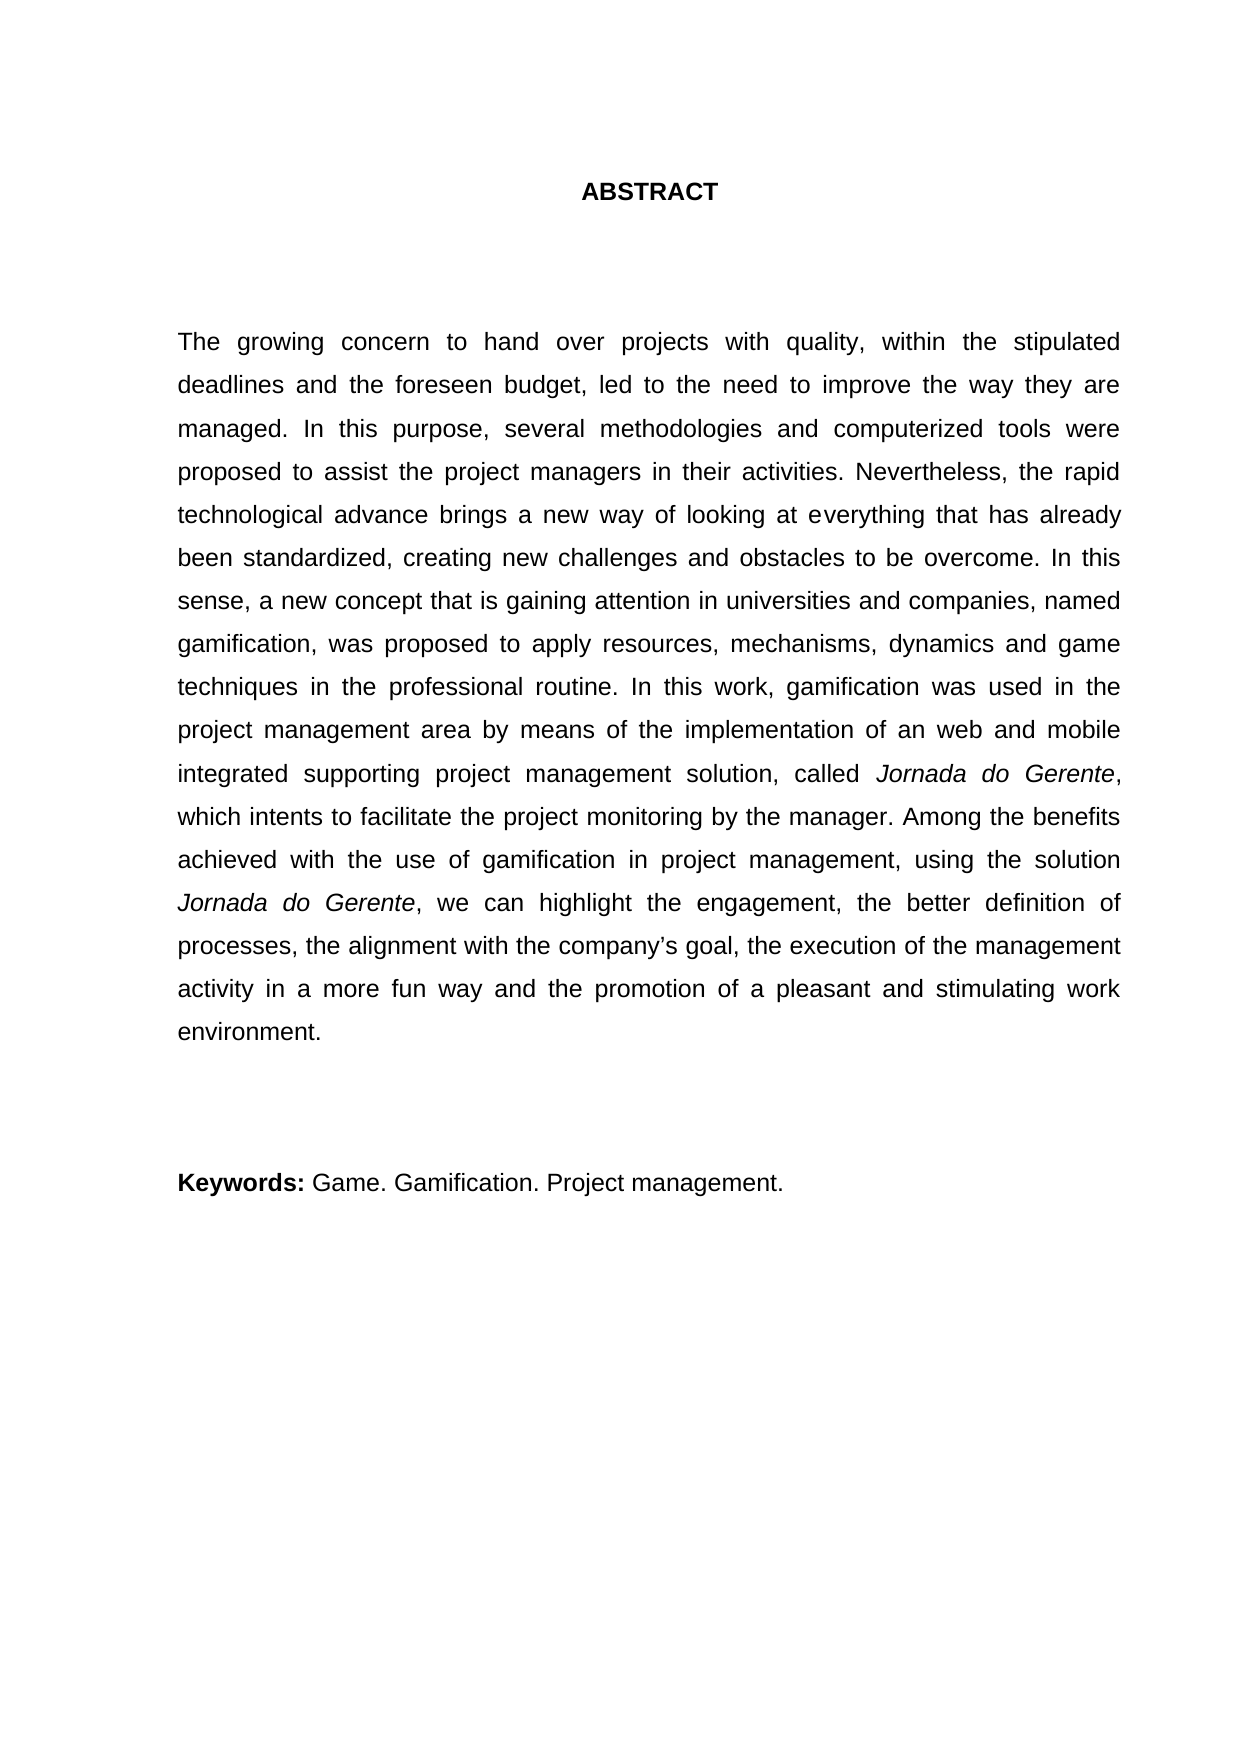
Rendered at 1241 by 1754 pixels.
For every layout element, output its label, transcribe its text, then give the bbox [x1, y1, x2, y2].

text The growing concern to hand over projects with quality, within the stipulated deadlines and the foreseen budget, led to the need to improve the way they are managed. In this purpose, several methodologies and computerized tools were proposed to assist the project managers in their activities. Nevertheless, the rapid technological advance brings a new way of looking at everything that has already been standardized, creating new challenges and obstacles to be overcome. In this sense, a new concept that is gaining attention in universities and companies, named gamification, was proposed to apply resources, mechanisms, dynamics and game techniques in the professional routine. In this work, gamification was used in the project management area by means of the implementation of an web and mobile integrated supporting project management solution, called Jornada do Gerente, which intents to facilitate the project monitoring by the manager. Among the benefits achieved with the use of gamification in project management, using the solution Jornada do Gerente, we can highlight the engagement, the better definition of processes, the alignment with the company’s goal, the execution of the management activity in a more fun way and the promotion of a pleasant and stimulating work environment. [177, 327, 1122, 1046]
text ABSTRACT [177, 177, 1122, 206]
text Keywords: Game. Gamification. Project management. [177, 1168, 1122, 1196]
